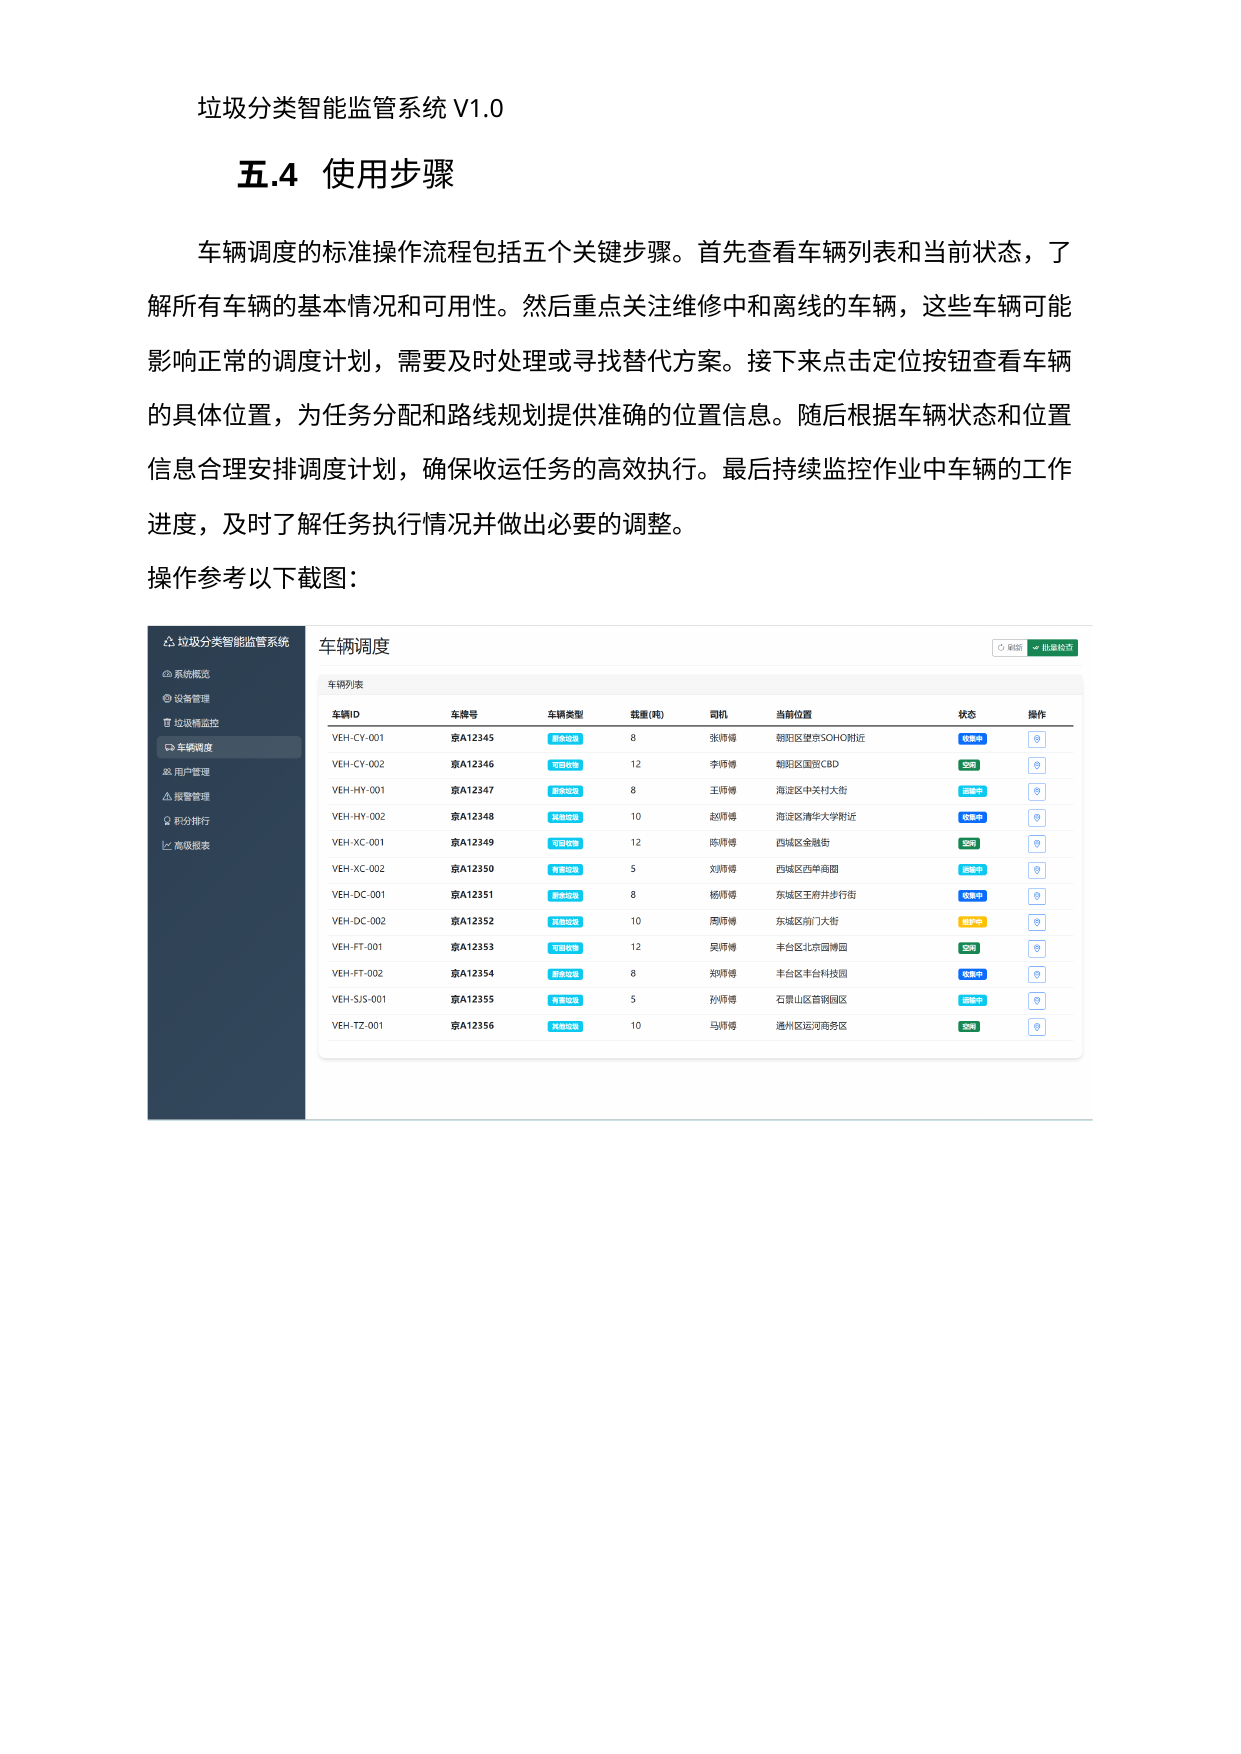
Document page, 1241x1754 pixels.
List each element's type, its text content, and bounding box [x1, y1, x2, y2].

text 操作参考以下截图： [148, 559, 1092, 595]
picture [147, 625, 1093, 1121]
text 车辆调度的标准操作流程包括五个关键步骤。首先查看车辆列表和当前状态，了解所有车辆的基本情况和可用性。然后重点关注维修中和离线的车辆，这些车辆可能影响正常的调度计划，需要及时处理或寻找替代方案。接下来点击定位按钮查看车辆的具体位置，为任务分配和路线规划提供准确的位置信息。随后根据车辆状态和位置信息合理安排调度计划，确保收运任务的高效执行。最后持续监控作业中车辆的工作进度，及时了解任务执行情况并做出必要的调整。 [148, 232, 1092, 541]
subtitle 使用步骤 [236, 148, 1092, 196]
